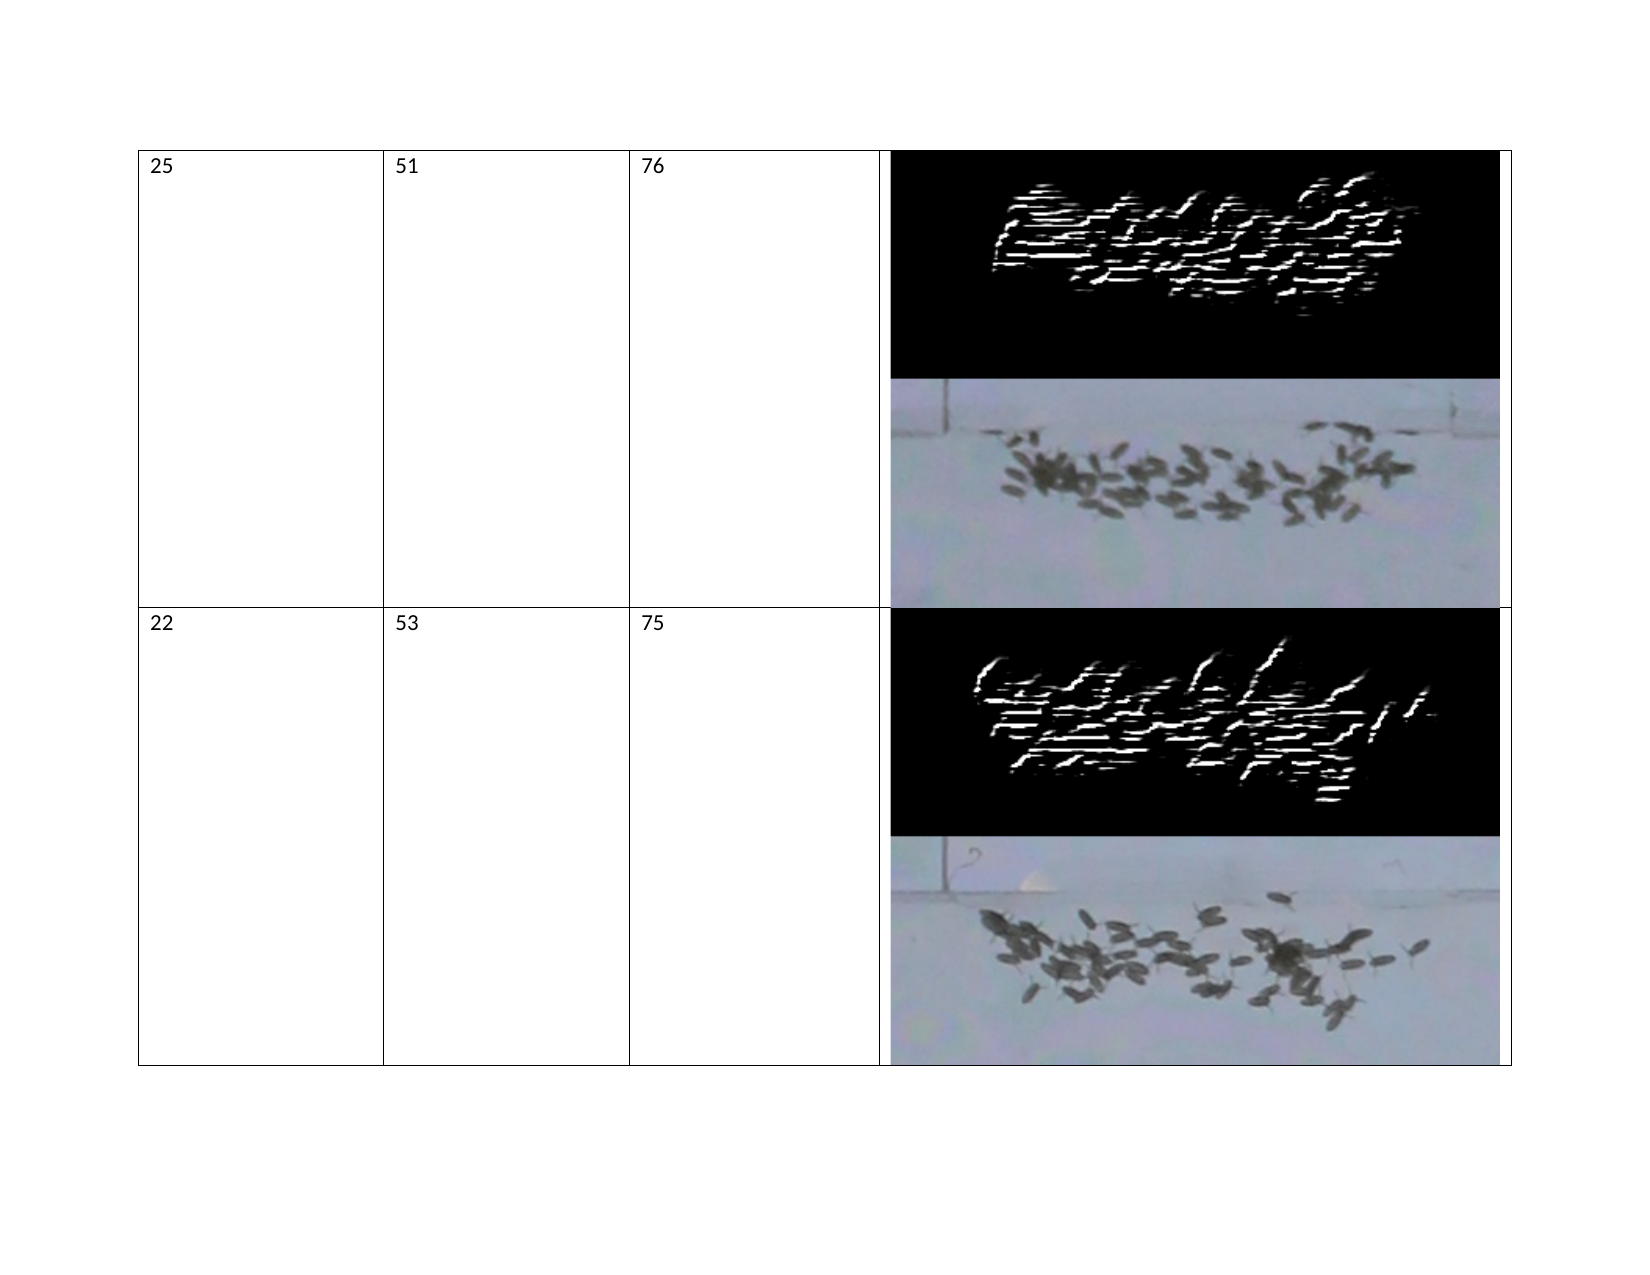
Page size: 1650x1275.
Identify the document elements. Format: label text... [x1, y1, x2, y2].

table_cell [1500, 151, 1511, 607]
picture [890, 151, 1500, 1065]
table_cell 53 [384, 608, 629, 1064]
table_cell 75 [630, 608, 879, 1064]
table_cell 25 [139, 151, 383, 607]
table_cell 51 [384, 151, 629, 607]
table_cell [880, 608, 890, 1064]
table_cell 76 [630, 151, 879, 607]
table_cell [880, 151, 890, 607]
table_cell 22 [139, 608, 383, 1064]
table_cell [1500, 608, 1511, 1064]
